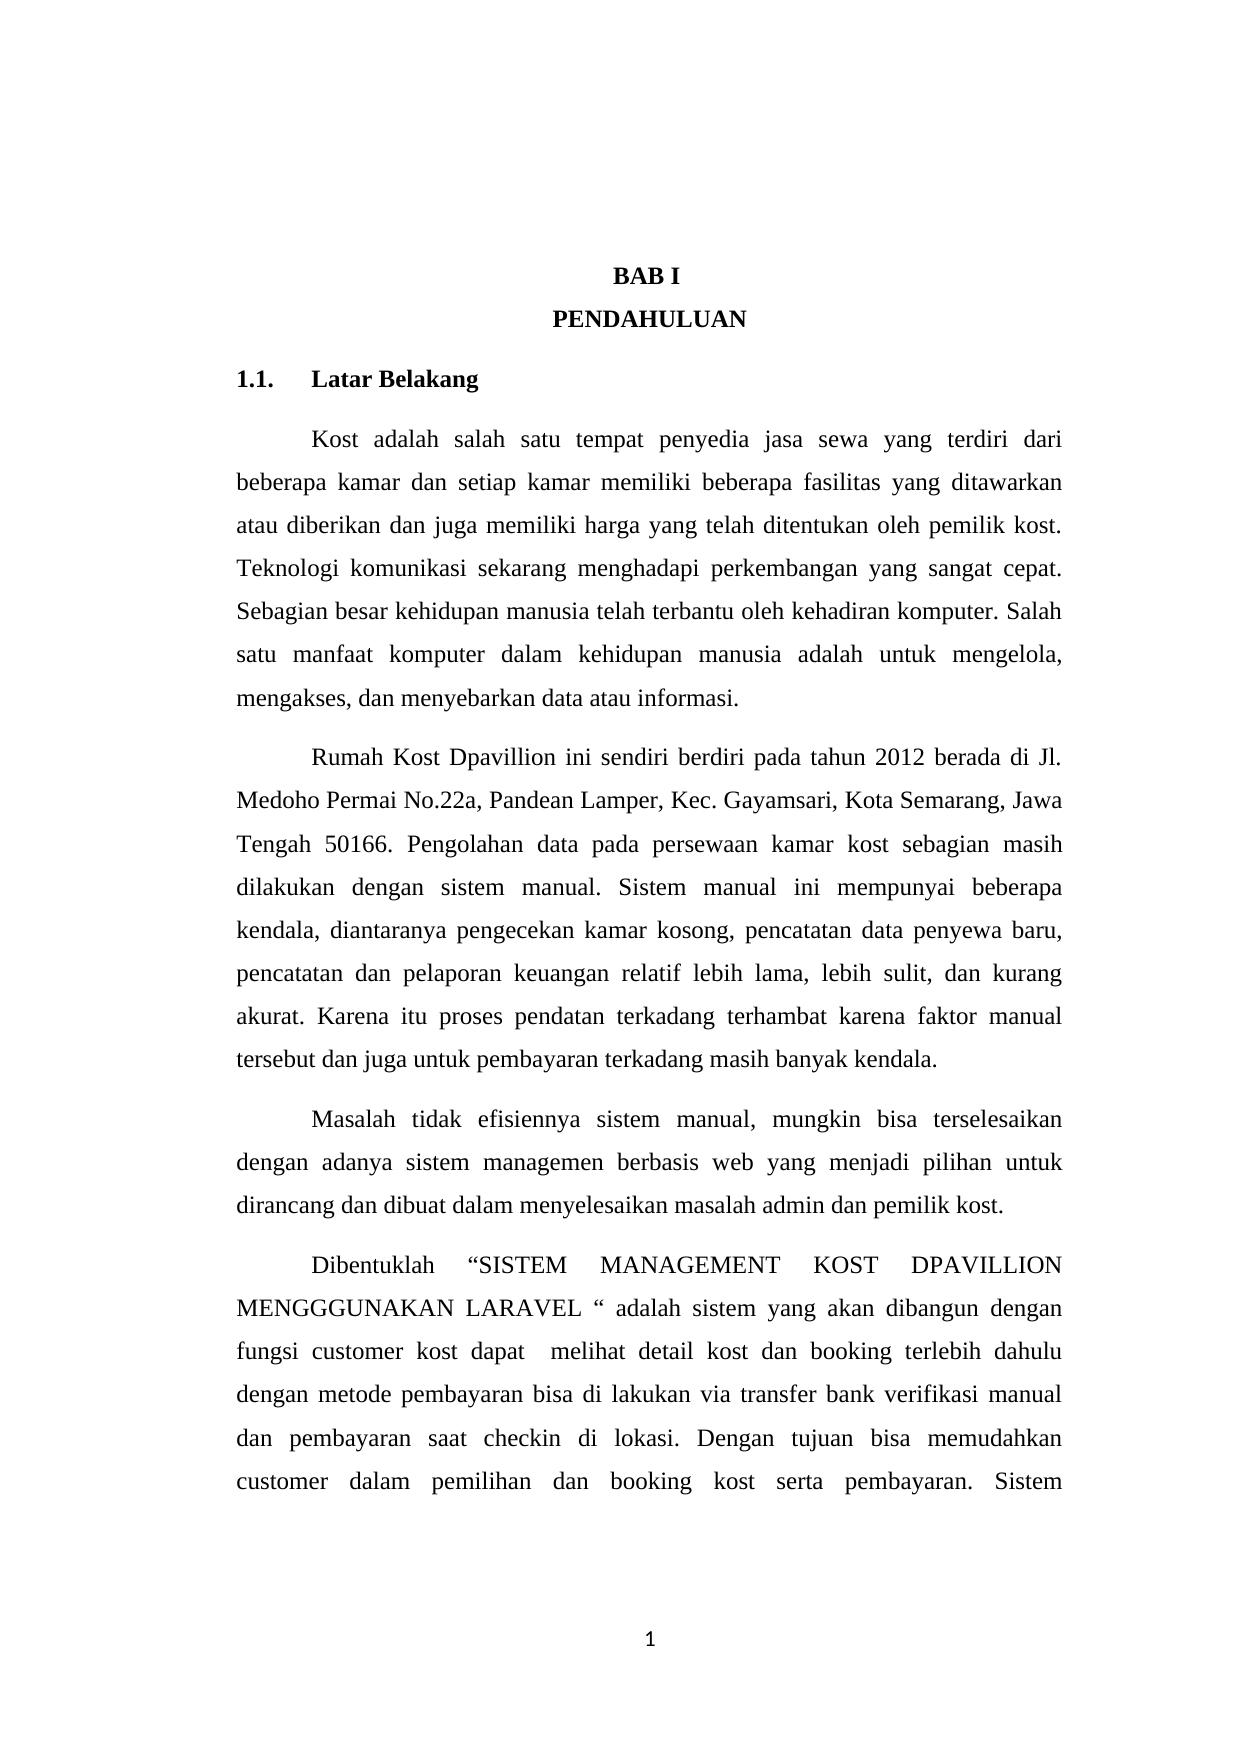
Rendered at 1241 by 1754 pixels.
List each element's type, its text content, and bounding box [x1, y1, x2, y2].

text Rumah Kost Dpavillion ini sendiri berdiri pada tahun 2012 berada di Jl. Medoho Permai No.22a, Pandean Lamper, Kec. Gayamsari, Kota Semarang, Jawa Tengah 50166. Pengolahan data pada persewaan kamar kost sebagian masih dilakukan dengan sistem manual. Sistem manual ini mempunyai beberapa kendala, diantaranya pengecekan kamar kosong, pencatatan data penyewa baru, pencatatan dan pelaporan keuangan relatif lebih lama, lebih sulit, dan kurang akurat. Karena itu proses pendatan terkadang terhambat karena faktor manual tersebut dan juga untuk pembayaran terkadang masih banyak kendala. [236, 742, 1063, 1073]
subtitle Latar Belakang [236, 364, 1063, 393]
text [236, 1250, 1063, 1494]
text Kost adalah salah satu tempat penyedia jasa sewa yang terdiri dari beberapa kamar dan setiap kamar memiliki beberapa fasilitas yang ditawarkan atau diberikan dan juga memiliki harga yang telah ditentukan oleh pemilik kost. Teknologi komunikasi sekarang menghadapi perkembangan yang sangat cepat. Sebagian besar kehidupan manusia telah terbantu oleh kehadiran komputer. Salah satu manfaat komputer dalam kehidupan manusia adalah untuk mengelola, mengakses, dan menyebarkan data atau informasi. [236, 424, 1063, 711]
subtitle BAB I PENDAHULUAN [236, 261, 1063, 333]
text Masalah tidak efisiennya sistem manual, mungkin bisa terselesaikan dengan adanya sistem managemen berbasis web yang menjadi pilihan untuk dirancang dan dibuat dalam menyelesaikan masalah admin dan pemilik kost. [236, 1104, 1063, 1219]
